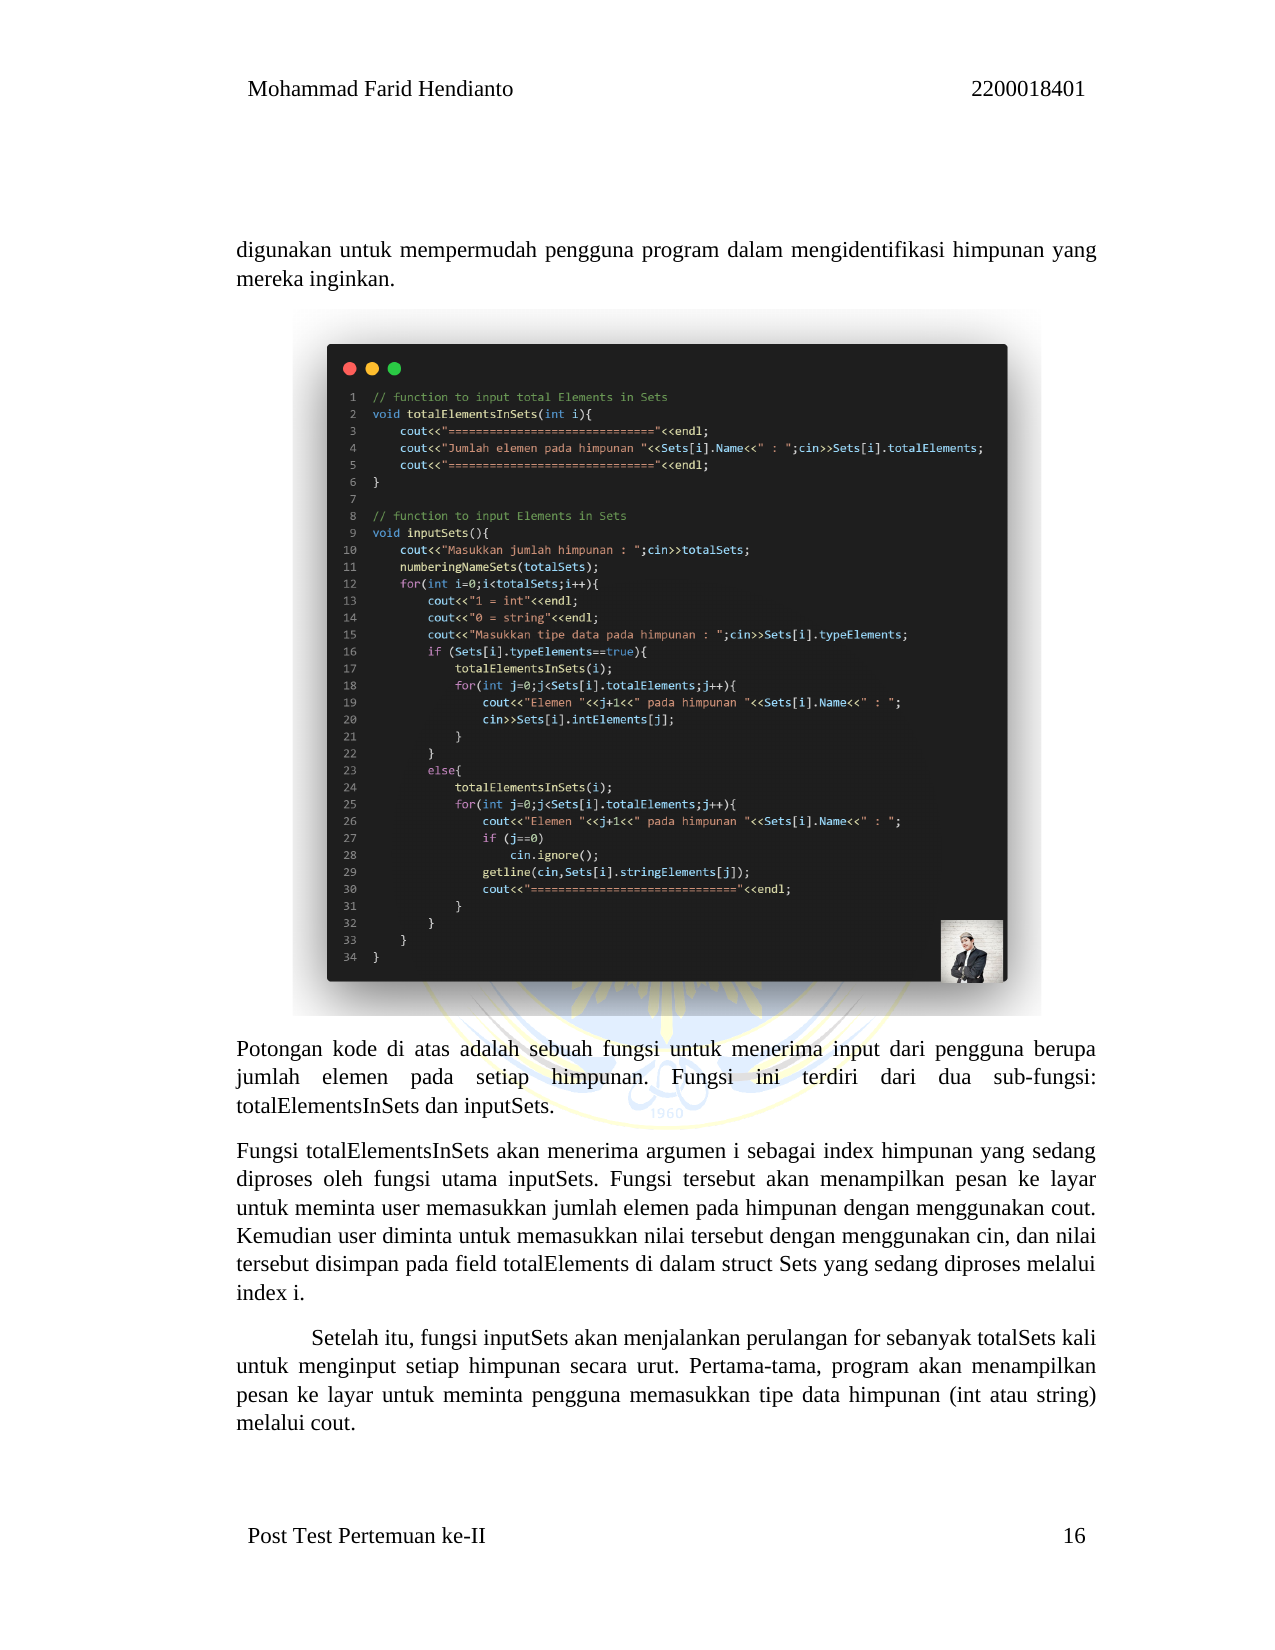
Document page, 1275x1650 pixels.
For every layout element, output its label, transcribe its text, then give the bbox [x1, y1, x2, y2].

picture [292, 309, 1042, 1016]
text Potongan kode di atas adalah sebuah fungsi untuk menerima input dari pengguna berupa jumlah elemen pada setiap himpunan. Fungsi ini terdiri dari dua sub-fungsi: totalElementsInSets dan inputSets. [236, 1035, 1098, 1118]
text Fungsi totalElementsInSets akan menerima argumen i sebagai index himpunan yang sedang diproses oleh fungsi utama inputSets. Fungsi tersebut akan menampilkan pesan ke layar untuk meminta user memasukkan jumlah elemen pada himpunan dengan menggunakan cout. Kemudian user diminta untuk memasukkan nilai tersebut dengan menggunakan cin, dan nilai tersebut disimpan pada field totalElements di dalam struct Sets yang sedang diproses melalui index i. [236, 1137, 1098, 1305]
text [236, 236, 1098, 291]
text Setelah itu, fungsi inputSets akan menjalankan perulangan for sebanyak totalSets kali untuk menginput setiap himpunan secara urut. Pertama-tama, program akan menampilkan pesan ke layar untuk meminta pengguna memasukkan tipe data himpunan (int atau string) melalui cout. [236, 1324, 1098, 1436]
